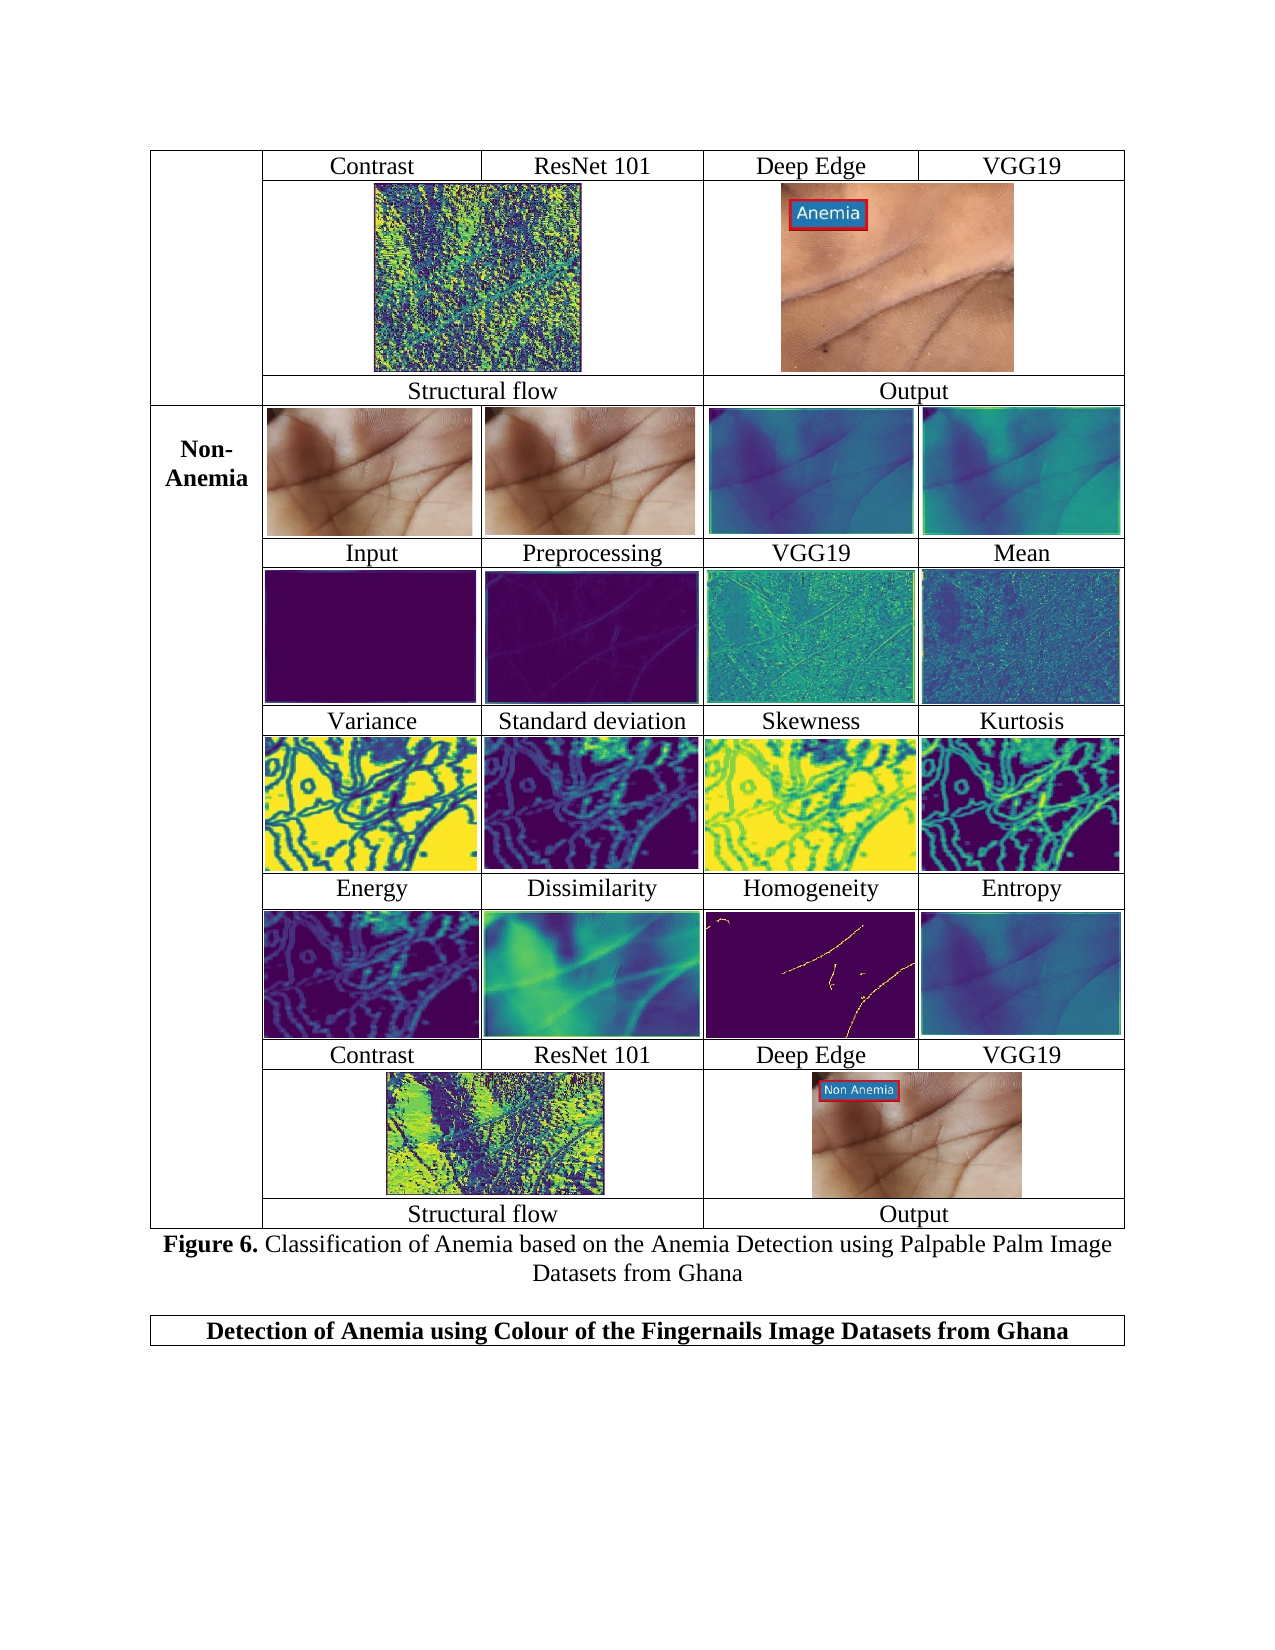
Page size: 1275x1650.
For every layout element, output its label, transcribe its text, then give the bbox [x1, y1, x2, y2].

table_cell [263, 568, 481, 705]
table_cell Deep Edge [704, 151, 918, 180]
table_cell Contrast [263, 1040, 481, 1069]
picture [265, 737, 477, 871]
table_cell [482, 910, 703, 1039]
table_cell VGG19 [919, 151, 1124, 180]
table_cell Output [704, 1199, 1124, 1228]
picture [709, 408, 914, 534]
table_cell [263, 1070, 703, 1198]
table_cell [704, 736, 918, 872]
table_cell [482, 568, 703, 705]
table_cell Entropy [919, 874, 1124, 909]
picture [485, 407, 696, 535]
table_cell Standard deviation [482, 706, 703, 735]
table_cell [704, 406, 918, 537]
table_cell [704, 568, 918, 705]
table_cell Output [704, 376, 1124, 404]
table_cell Skewness [704, 706, 918, 735]
picture [921, 569, 1121, 704]
table_cell [704, 1070, 1124, 1198]
table_cell [919, 568, 1124, 705]
table_cell Deep Edge [704, 1040, 918, 1069]
table_cell Structural flow [263, 376, 703, 404]
table_cell [263, 736, 481, 872]
table_cell Non-Anemia [151, 406, 262, 1228]
picture [812, 1072, 1022, 1198]
picture [267, 408, 473, 536]
table_cell [704, 181, 1124, 375]
table_cell Homogeneity [704, 874, 918, 909]
table_cell [919, 736, 1124, 872]
table_cell Contrast [263, 151, 481, 180]
picture [373, 183, 582, 372]
table_cell Variance [263, 706, 481, 735]
table_header Detection of Anemia using Colour of the Fingernails Image Datasets from Ghana [151, 1316, 1124, 1345]
table_cell ResNet 101 [482, 1040, 703, 1069]
picture [921, 912, 1121, 1035]
table_cell [263, 181, 703, 375]
table_cell [263, 406, 481, 537]
picture [921, 738, 1120, 871]
table_cell [482, 406, 703, 537]
table_cell VGG19 [704, 539, 918, 567]
table_cell Kurtosis [919, 706, 1124, 735]
text Figure 6. Classification of Anemia based on the Anemia Detection using Palpable Palm Image Datasets from Ghana [150, 1229, 1125, 1287]
table_cell Input [263, 539, 481, 567]
picture [706, 912, 915, 1038]
picture [922, 407, 1121, 535]
table_cell [919, 406, 1124, 537]
table_cell Preprocessing [482, 539, 703, 567]
table_cell Energy [263, 874, 481, 909]
picture [386, 1072, 605, 1195]
table_cell Mean [919, 539, 1124, 567]
picture [264, 570, 477, 703]
table_cell ResNet 101 [482, 151, 703, 180]
table_cell [919, 910, 1124, 1039]
picture [706, 570, 915, 703]
table_cell Dissimilarity [482, 874, 703, 909]
table_cell Structural flow [263, 1199, 703, 1228]
table_cell [704, 910, 918, 1039]
picture [781, 183, 1014, 372]
picture [705, 739, 917, 871]
picture [484, 737, 699, 869]
picture [264, 911, 479, 1038]
picture [483, 911, 700, 1037]
picture [485, 571, 699, 704]
table_cell VGG19 [919, 1040, 1124, 1069]
table_cell [482, 736, 703, 872]
